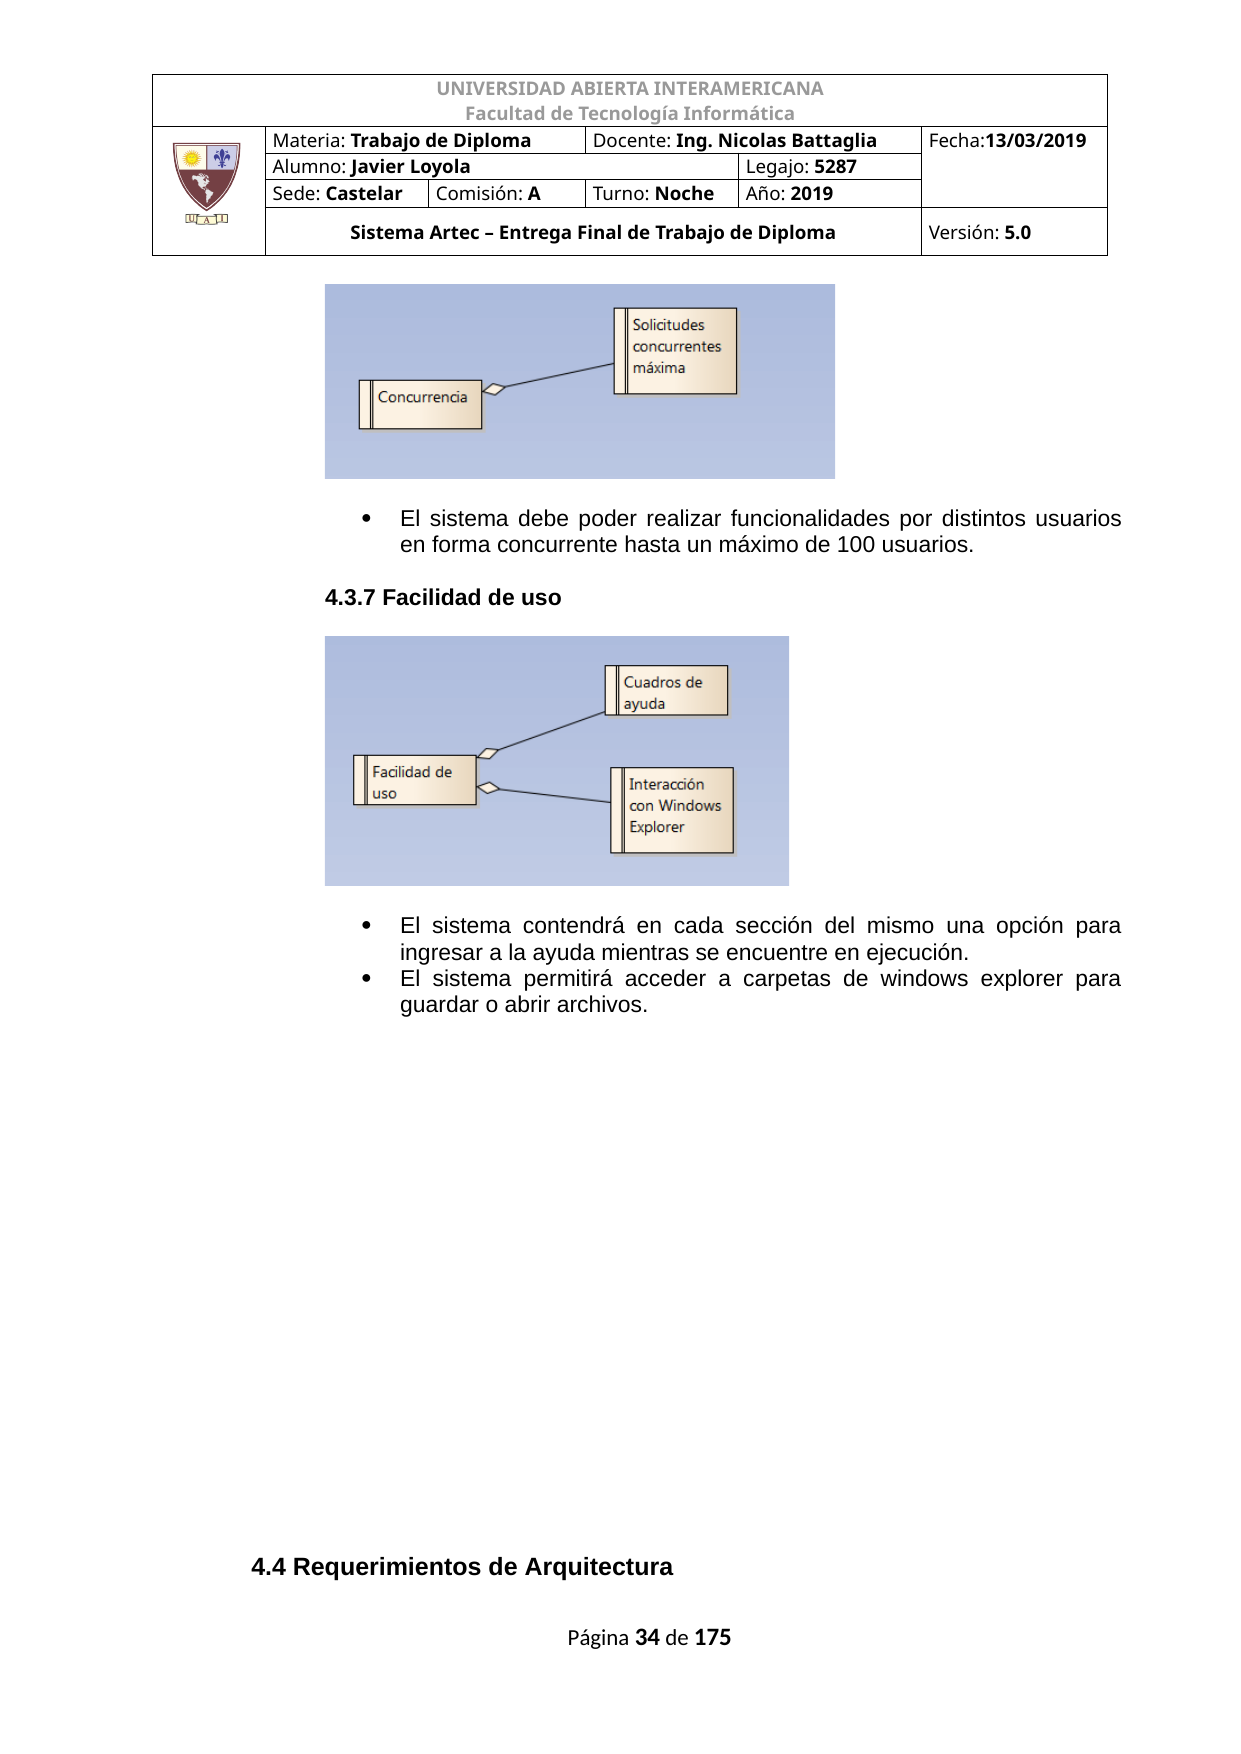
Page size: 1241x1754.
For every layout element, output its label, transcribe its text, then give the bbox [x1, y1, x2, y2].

picture [324, 636, 790, 886]
text 4.4 Requerimientos de Arquitectura [251, 1552, 1122, 1581]
picture [157, 136, 257, 228]
list El sistema debe poder realizar funcionalidades por distintos usuarios en forma concurrente hasta un máximo de 100 usuarios. [362, 504, 1122, 557]
list El sistema contendrá en cada sección del mismo una opción para ingresar a la ayuda mientras se encuentre en ejecución. [362, 912, 1122, 965]
picture [324, 284, 836, 479]
list El sistema permitirá acceder a carpetas de windows explorer para guardar o abrir archivos. [362, 965, 1122, 1018]
text 4.3.7 Facilidad de uso [325, 583, 1122, 610]
